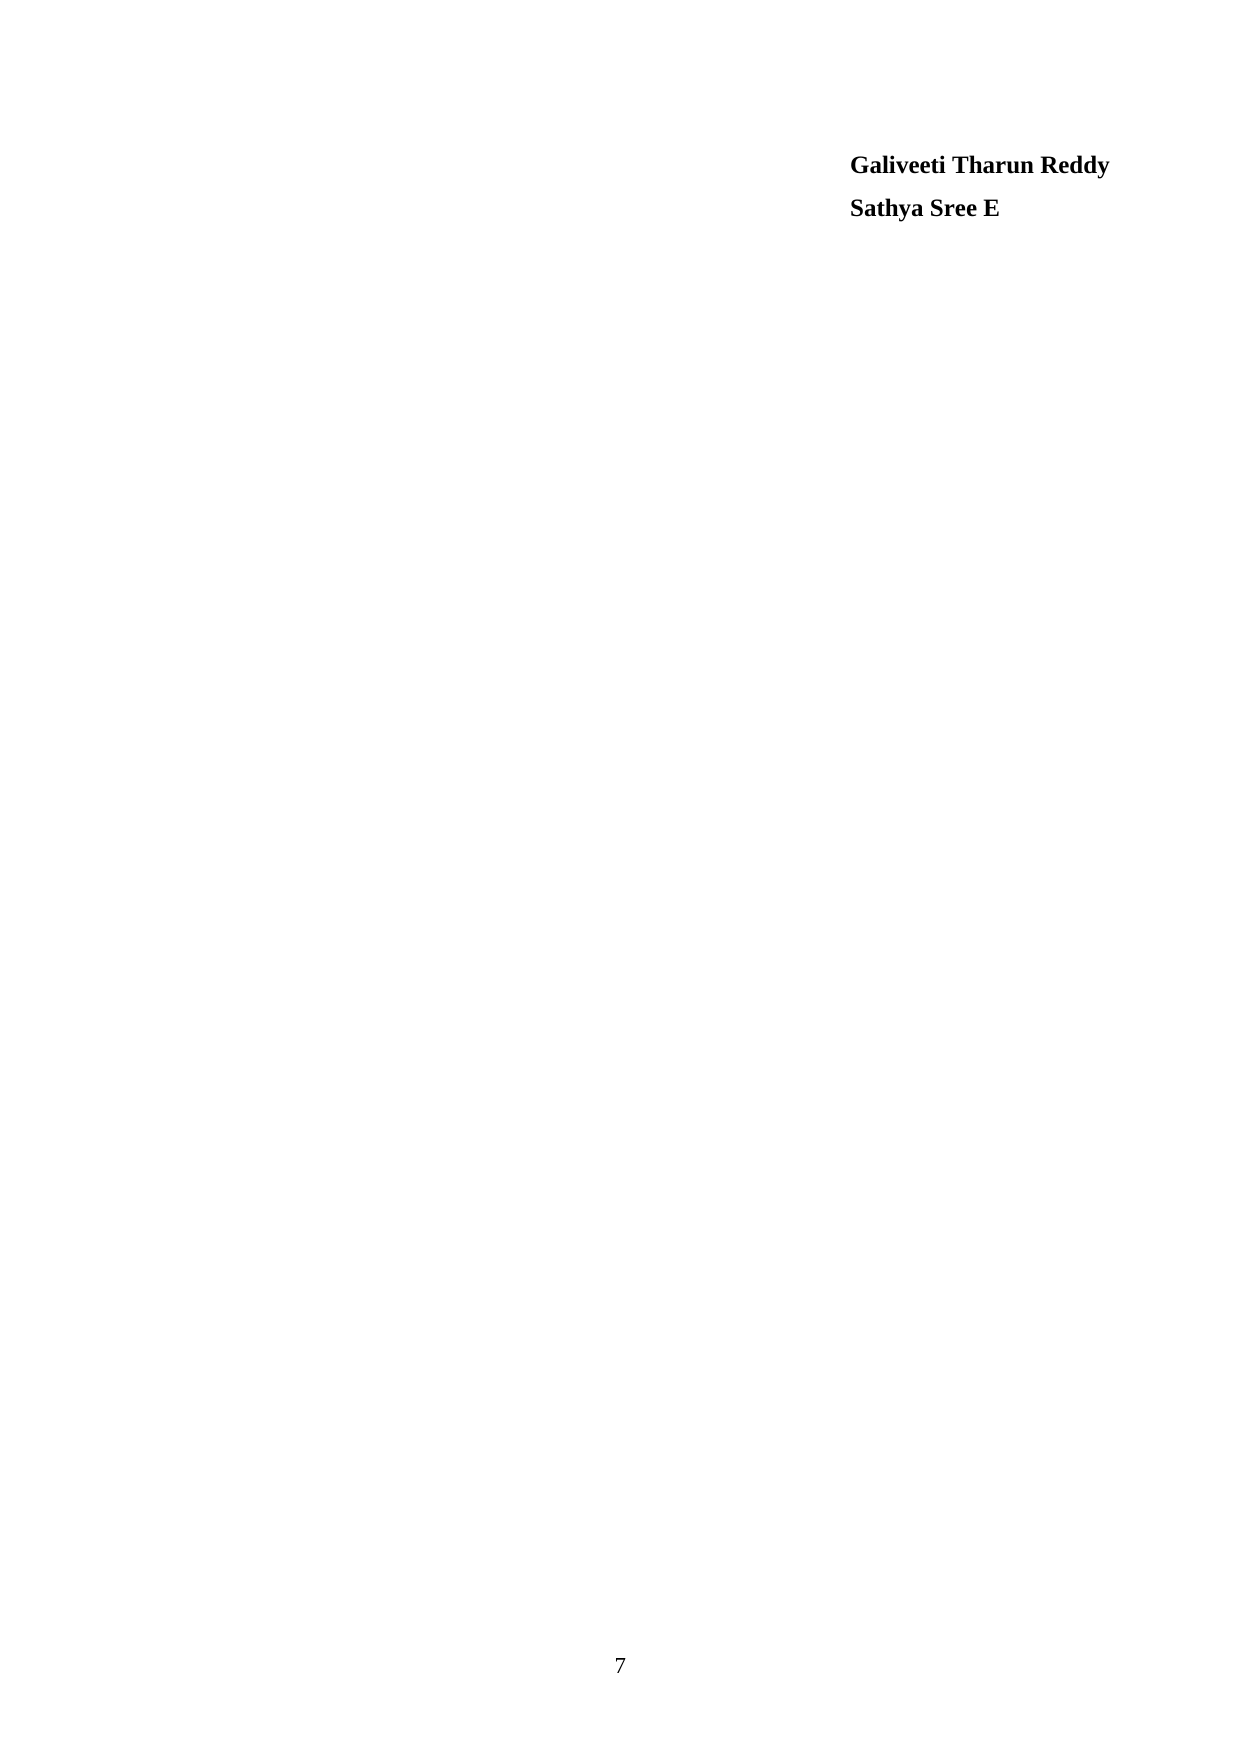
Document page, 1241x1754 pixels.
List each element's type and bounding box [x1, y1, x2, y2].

text [112, 150, 1128, 222]
